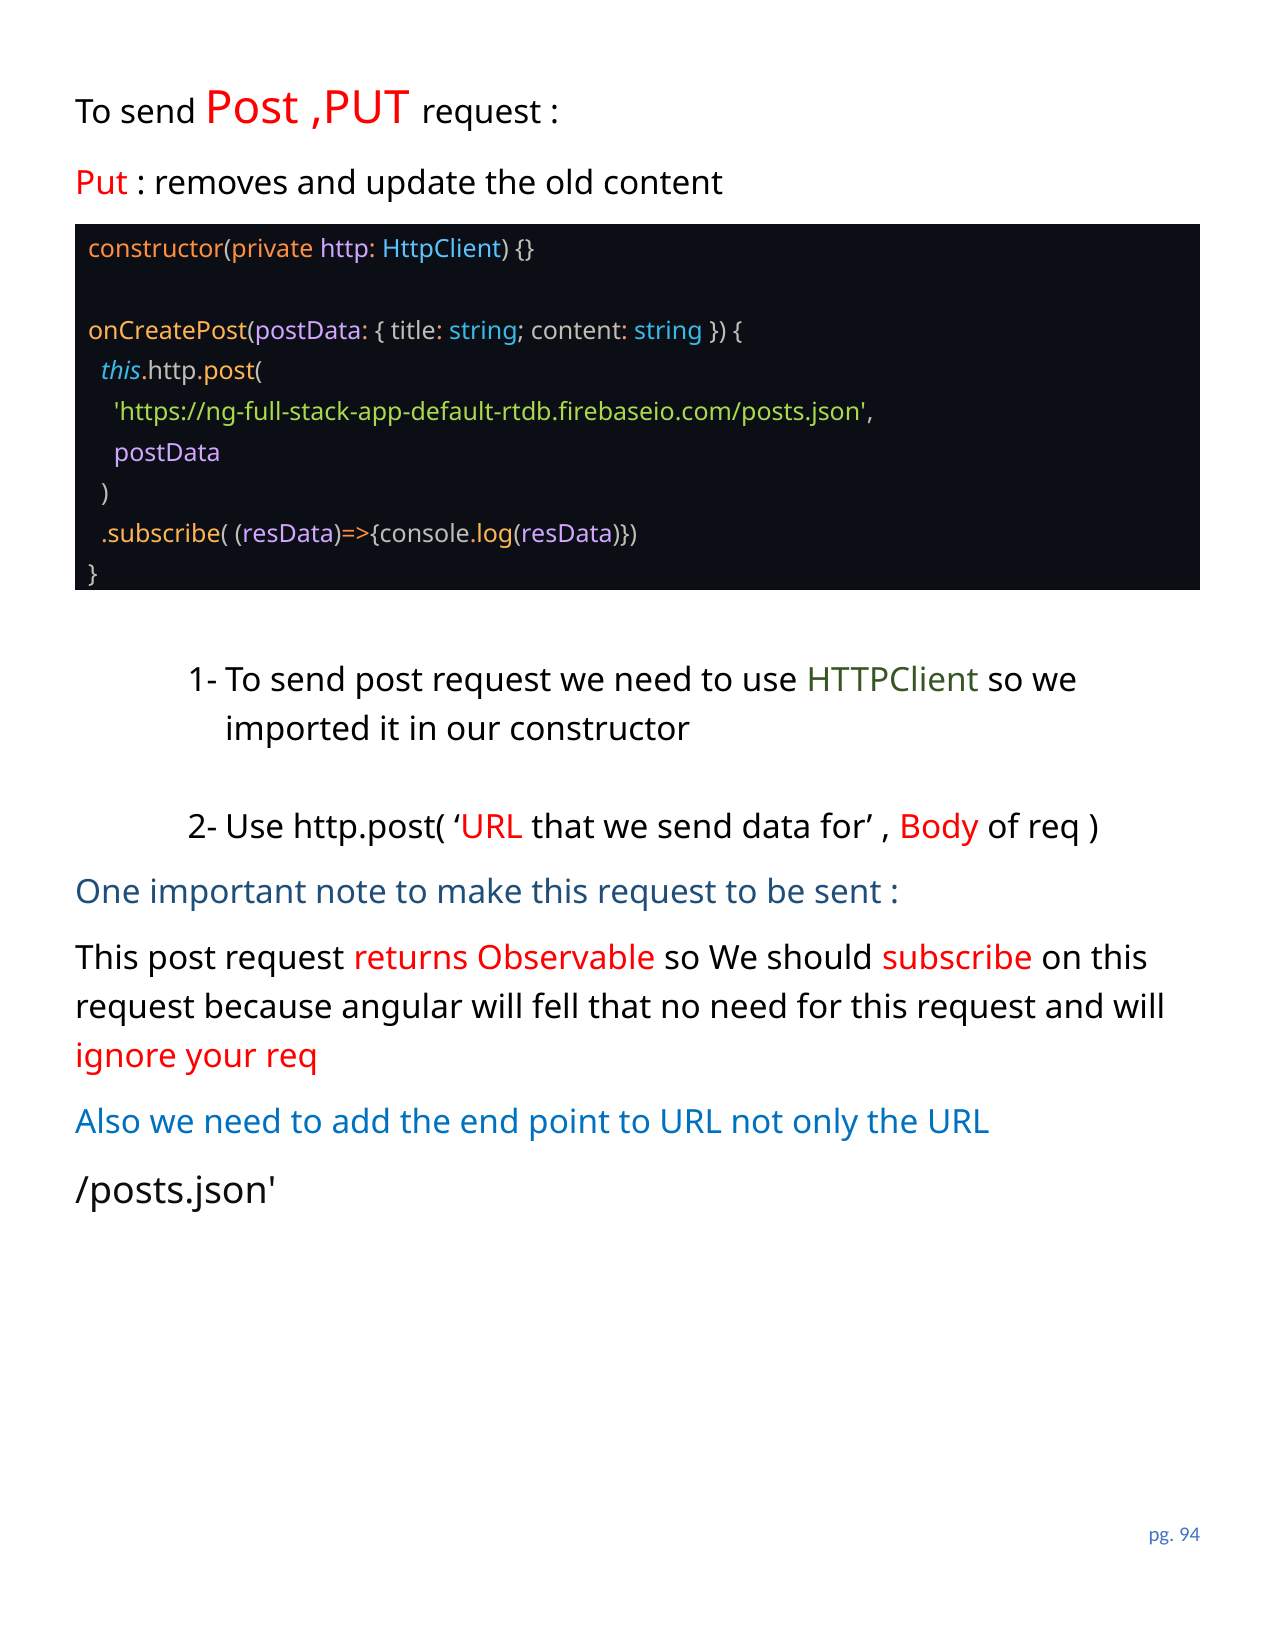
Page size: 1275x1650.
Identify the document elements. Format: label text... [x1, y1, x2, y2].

text ) [75, 468, 1200, 509]
text This post request returns Observable so We should subscribe on this request because angular will fell that no need for this request and will ignore your req [75, 934, 1200, 1077]
text postData [75, 428, 1200, 468]
text .subscribe( (resData)=>{console.log(resData)}) [75, 509, 1200, 549]
text constructor(private http: HttpClient) {} [75, 224, 1200, 265]
text Also we need to add the end point to URL not only the URL [75, 1097, 1200, 1143]
text Put : removes and update the old content [75, 159, 1200, 204]
text onCreatePost(postData: { title: string; content: string }) { [75, 306, 1200, 346]
list To send post request we need to use HTTPClient so we imported it in our constructor [187, 656, 1200, 750]
text this.http.post( [75, 346, 1200, 387]
text 'https://ng-full-stack-app-default-rtdb.firebaseio.com/posts.json', [75, 387, 1200, 428]
text To send Post ,PUT request : [75, 75, 1200, 137]
text One important note to make this request to be sent : [75, 868, 1200, 914]
list Use http.post( ‘URL that we send data for’ , Body of req ) [187, 803, 1200, 848]
text } [75, 549, 1200, 590]
text /posts.json' [75, 1163, 1200, 1214]
